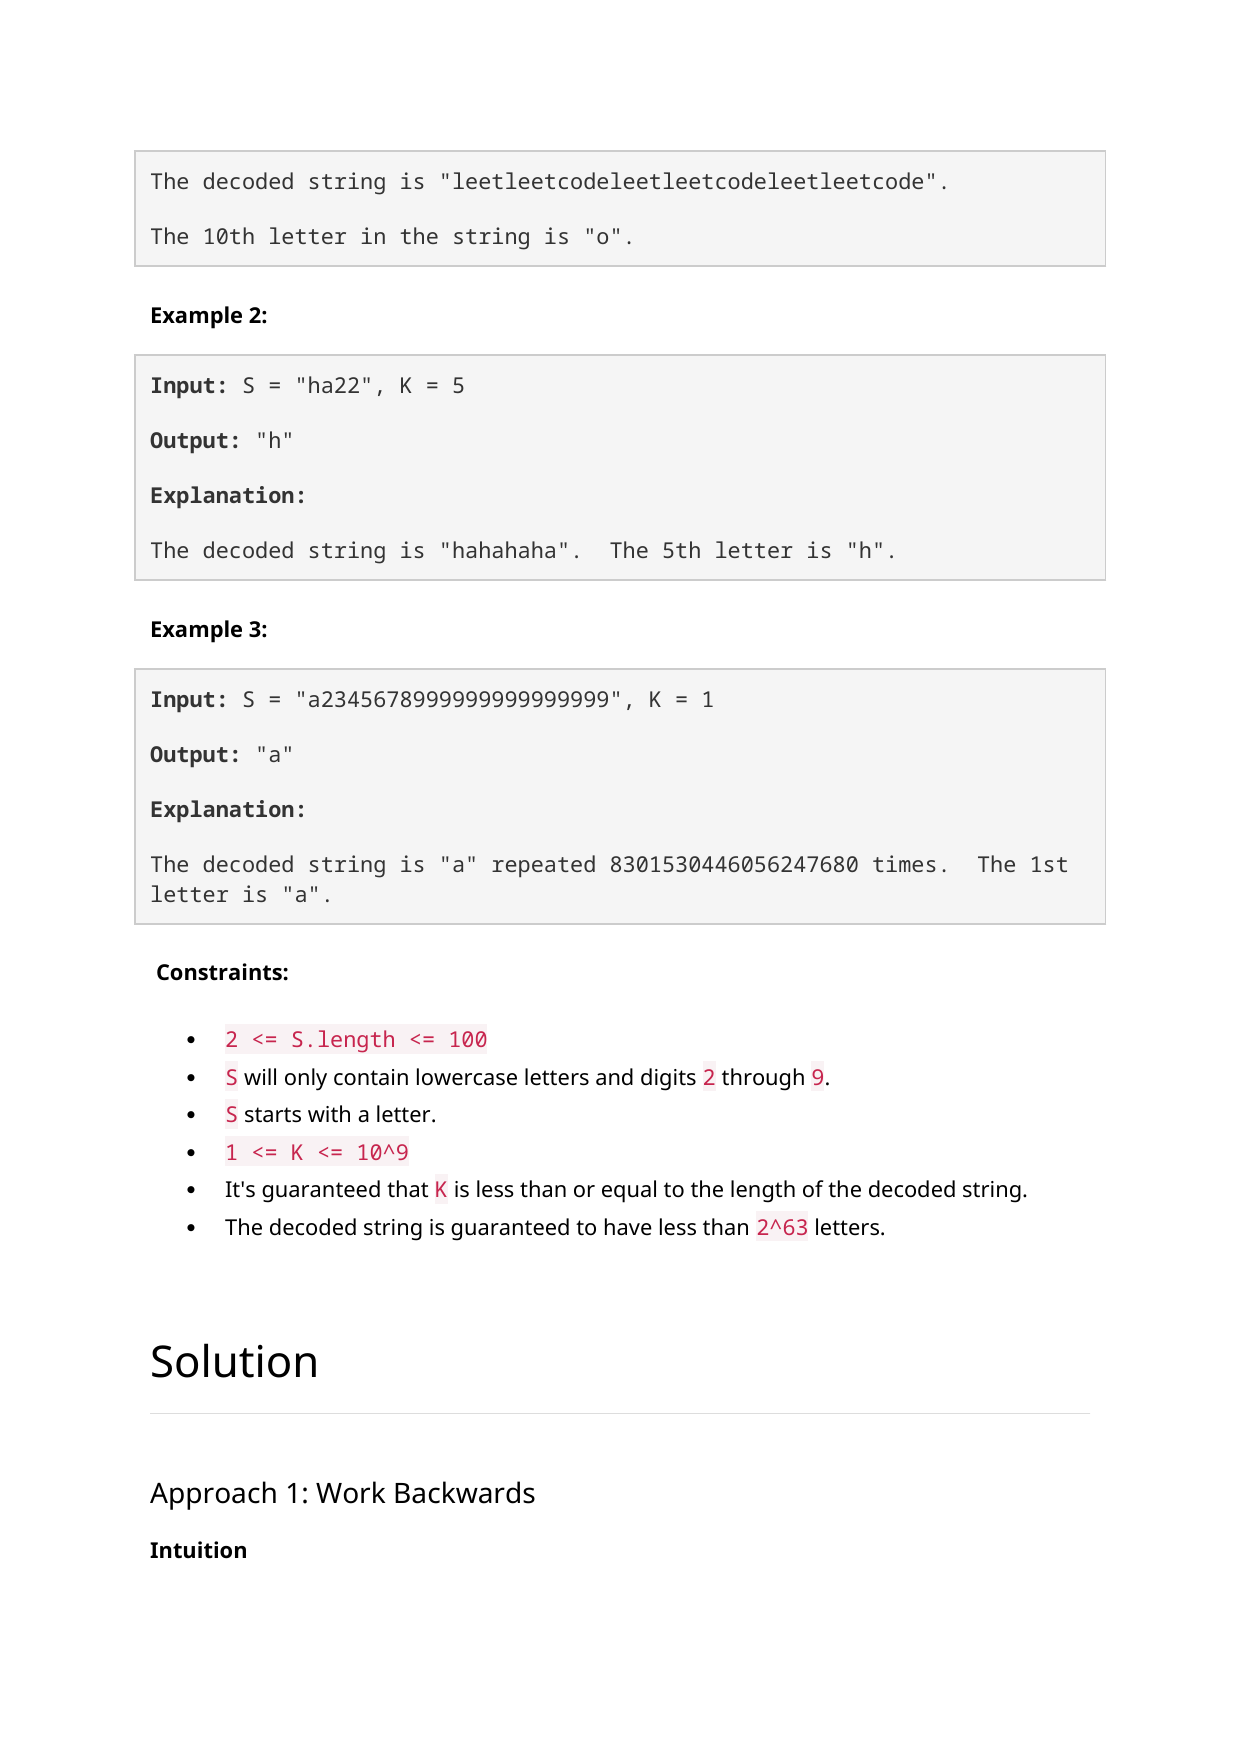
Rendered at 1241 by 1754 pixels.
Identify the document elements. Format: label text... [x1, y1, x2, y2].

list The decoded string is guaranteed to have less than 2^63 letters. [187, 1204, 1090, 1241]
list S will only contain lowercase letters and digits 2 through 9. [187, 1054, 1090, 1091]
text Explanation: [136, 778, 1105, 824]
subtitle Solution [150, 1330, 1090, 1390]
text Constraints: [150, 949, 1090, 987]
text The 10th letter in the string is "o". [136, 205, 1105, 265]
text Input: S = "a2345678999999999999999", K = 1 [136, 670, 1105, 714]
text The decoded string is "hahahaha". The 5th letter is "h". [136, 519, 1105, 579]
text Example 3: [150, 606, 1090, 643]
text Example 2: [150, 292, 1090, 329]
text The decoded string is "leetleetcodeleetleetcodeleetleetcode". [136, 152, 1105, 196]
subtitle Approach 1: Work Backwards [150, 1473, 1090, 1512]
text The decoded string is "a" repeated 8301530446056247680 times. The 1st letter is "a". [136, 833, 1105, 923]
list It's guaranteed that K is less than or equal to the length of the decoded string. [187, 1166, 1090, 1204]
list 2 <= S.length <= 100 [187, 1016, 1090, 1054]
text Input: S = "ha22", K = 5 [136, 356, 1105, 400]
text Intuition [150, 1535, 1090, 1565]
text Explanation: [136, 464, 1105, 510]
text Output: "a" [136, 723, 1105, 769]
list 1 <= K <= 10^9 [187, 1129, 1090, 1166]
text Output: "h" [136, 409, 1105, 455]
list S starts with a letter. [187, 1091, 1090, 1129]
